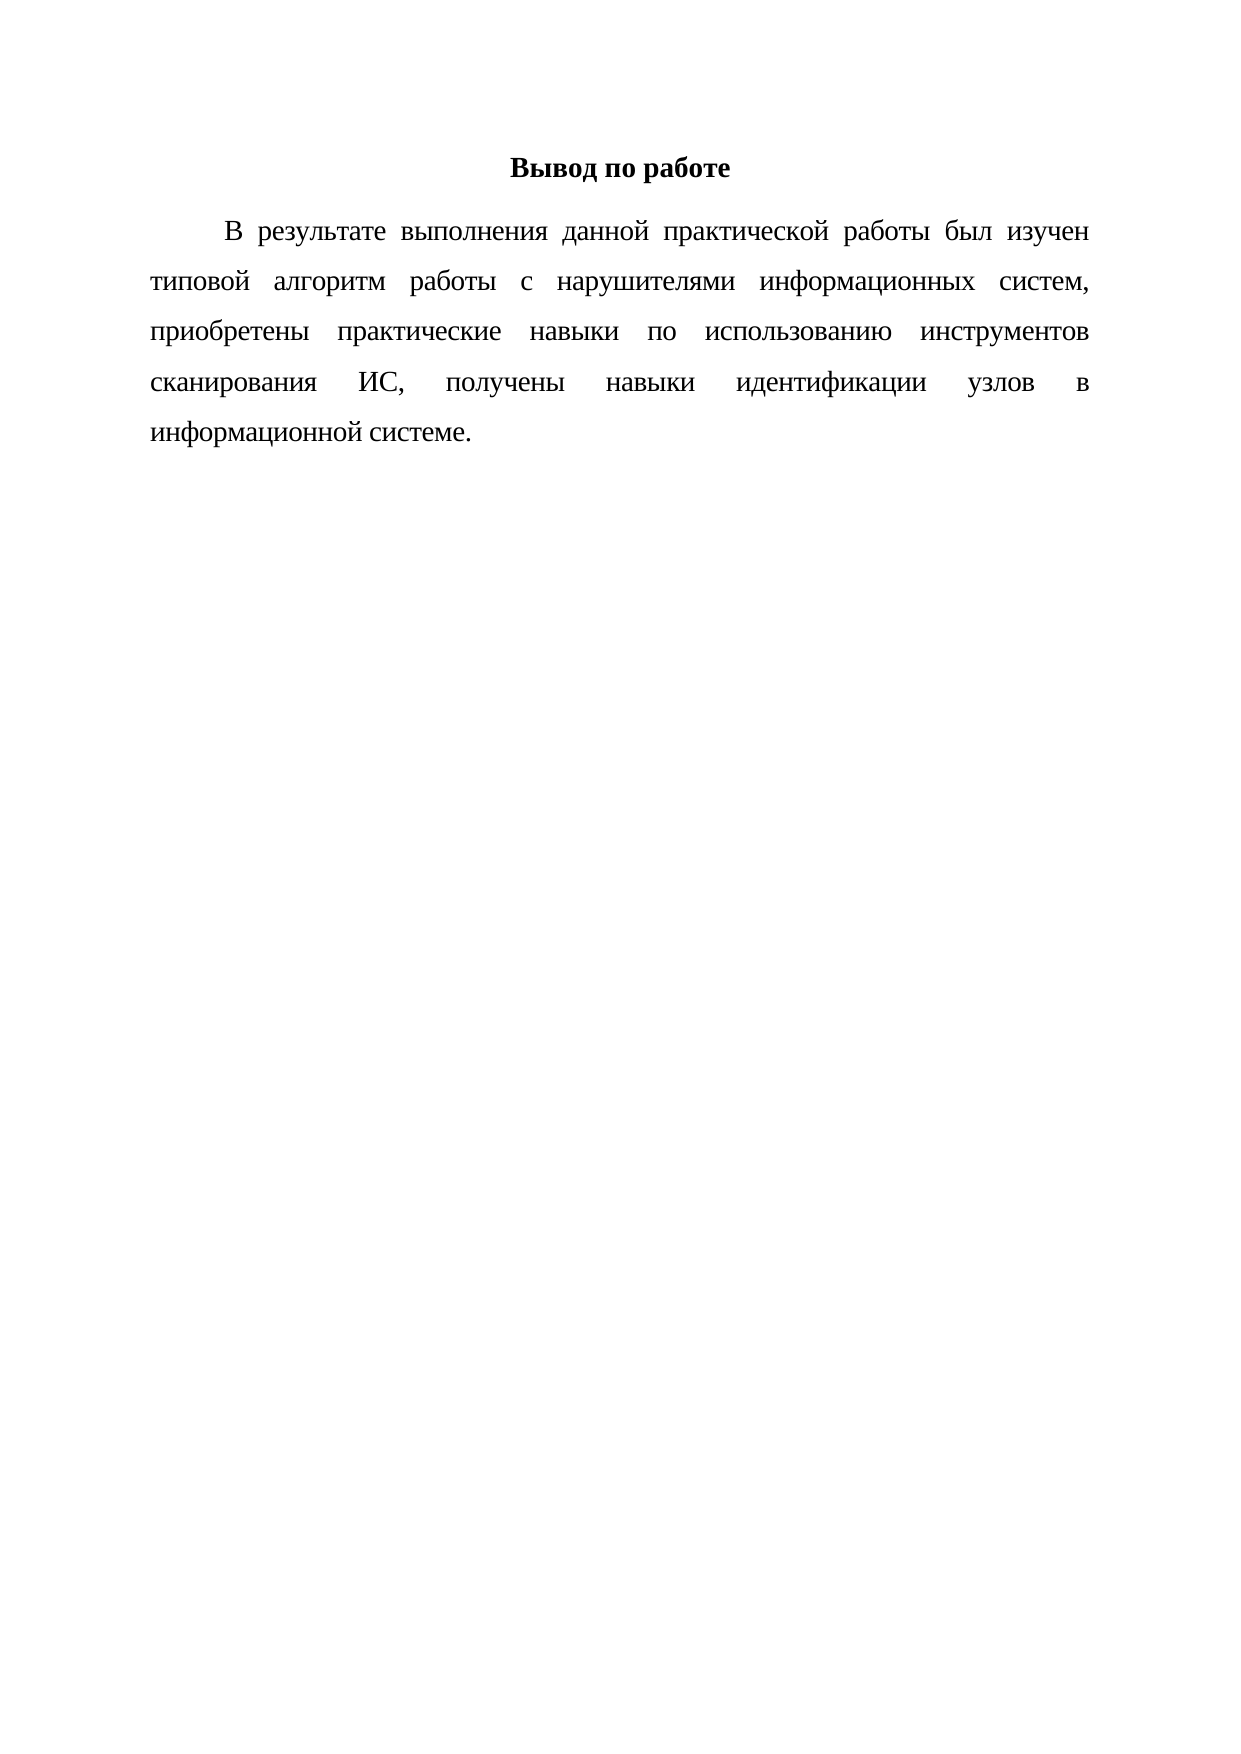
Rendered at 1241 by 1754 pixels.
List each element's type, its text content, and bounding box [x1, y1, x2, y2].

text В результате выполнения данной практической работы был изучен типовой алгоритм работы с нарушителями информационных систем, приобретены практические навыки по использованию инструментов сканирования ИС, получены навыки идентификации узлов в информационной системе. [150, 213, 1090, 447]
subtitle Вывод по работе [150, 150, 1090, 183]
